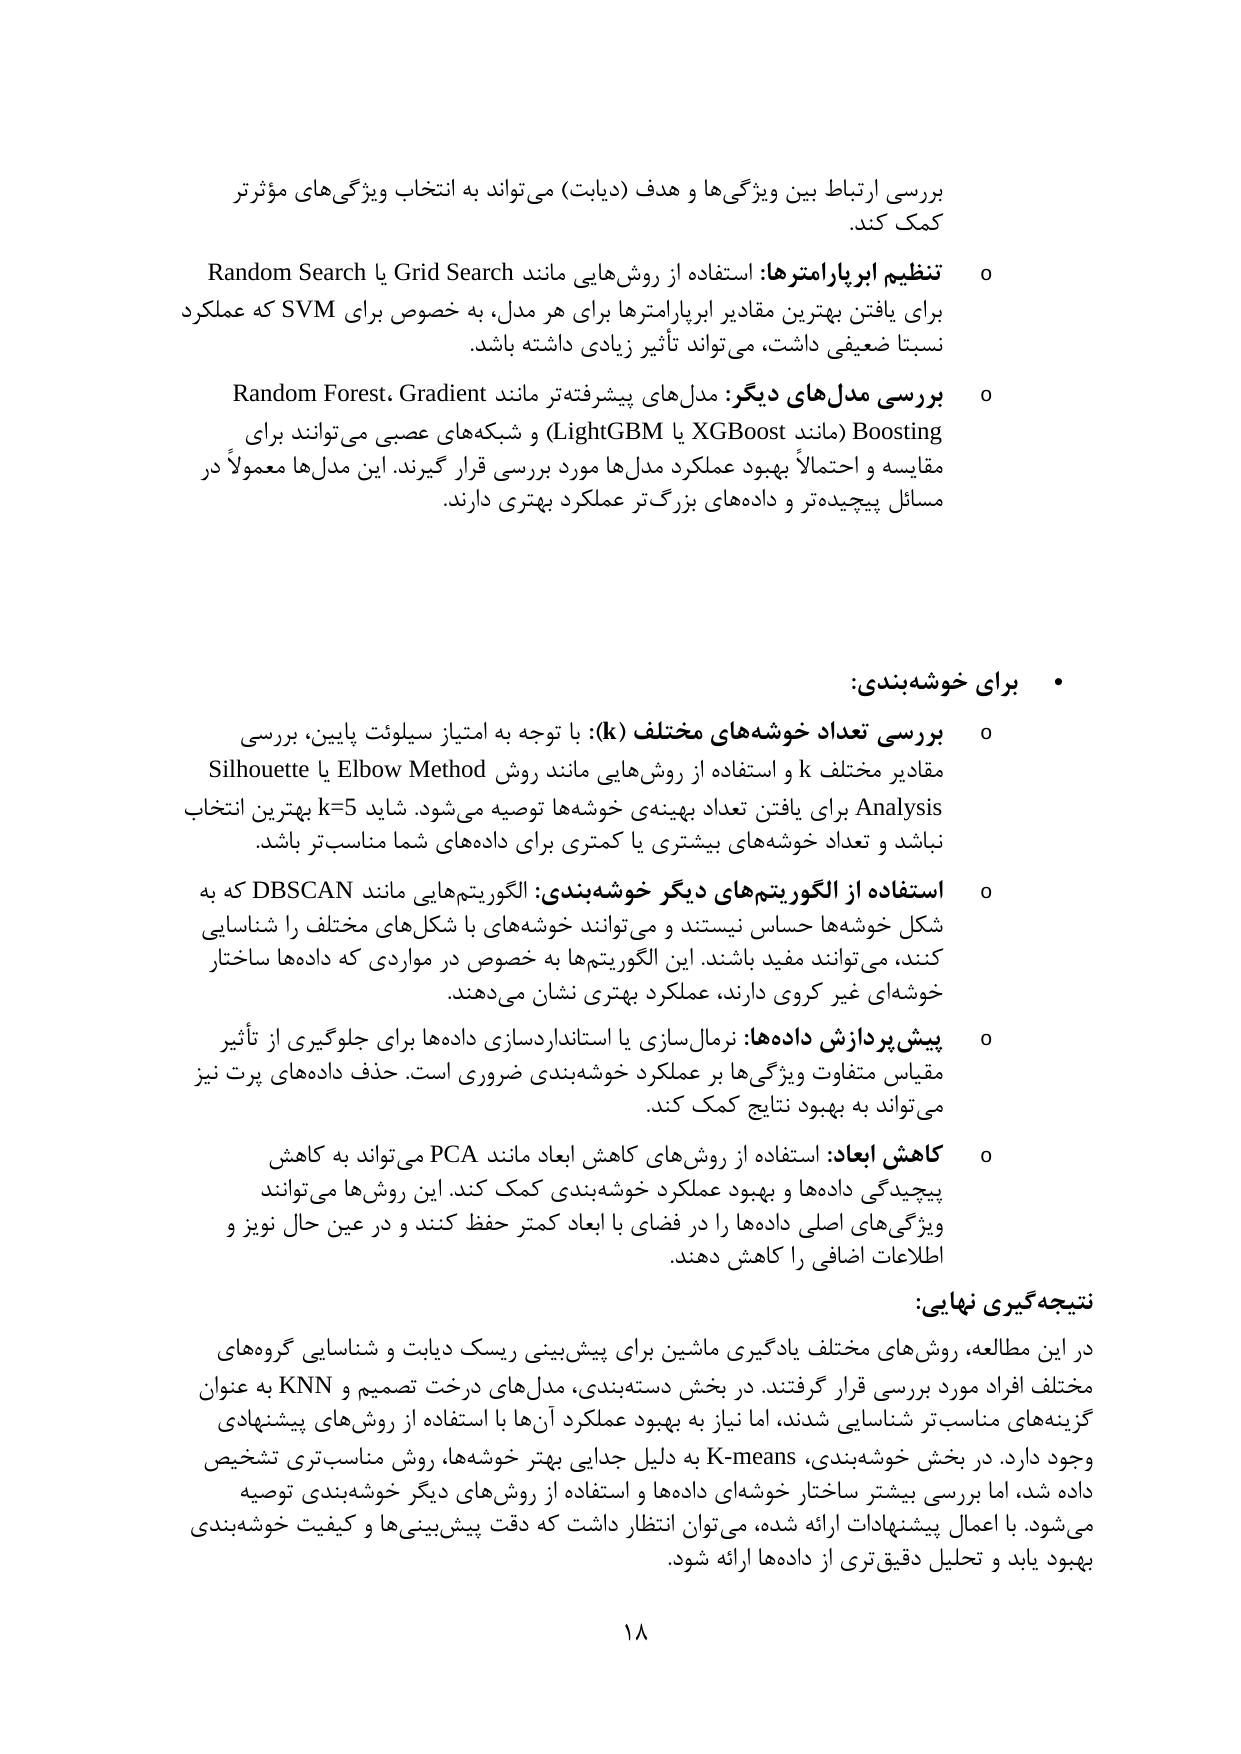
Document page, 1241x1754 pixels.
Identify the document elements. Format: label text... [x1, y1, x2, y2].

text در این مطالعه، روش‌های مختلف یادگیری ماشین برای پیش‌بینی ریسک دیابت و شناسایی گروه‌های مختلف افراد مورد بررسی قرار گرفتند. در بخش دسته‌بندی، مدل‌های درخت تصمیم و KNN به عنوان گزینه‌های مناسب‌تر شناسایی شدند، اما نیاز به بهبود عملکرد آن‌ها با استفاده از روش‌های پیشنهادی وجود دارد. در بخش خوشه‌بندی، K-means به دلیل جدایی بهتر خوشه‌ها، روش مناسب‌تری تشخیص داده شد، اما بررسی بیشتر ساختار خوشه‌ای داده‌ها و استفاده از روش‌های دیگر خوشه‌بندی توصیه می‌شود. با اعمال پیشنهادات ارائه شده، می‌توان انتظار داشت که دقت پیش‌بینی‌ها و کیفیت خوشه‌بندی بهبود یابد و تحلیل دقیق‌تری از داده‌ها ارائه شود. [177, 1336, 1092, 1575]
list تنظیم ابرپارامترها: استفاده از روش‌هایی مانند Grid Search یا Random Search برای یافتن بهترین مقادیر ابرپارامترها برای هر مدل، به خصوص برای SVM که عملکرد نسبتا ضعیفی داشت، می‌تواند تأثیر زیادی داشته باشد. [177, 257, 980, 361]
list استفاده از الگوریتم‌های دیگر خوشه‌بندی: الگوریتم‌هایی مانند DBSCAN که به شکل خوشه‌ها حساس نیستند و می‌توانند خوشه‌های با شکل‌های مختلف را شناسایی کنند، می‌توانند مفید باشند. این الگوریتم‌ها به خصوص در مواردی که داده‌ها ساختار خوشه‌ای غیر کروی دارند، عملکرد بهتری نشان می‌دهند. [177, 875, 980, 1009]
text نتیجه‌گیری نهایی: [177, 1290, 1092, 1319]
list کاهش ابعاد: استفاده از روش‌های کاهش ابعاد مانند PCA می‌تواند به کاهش پیچیدگی داده‌ها و بهبود عملکرد خوشه‌بندی کمک کند. این روش‌ها می‌توانند ویژگی‌های اصلی داده‌ها را در فضای با ابعاد کمتر حفظ کنند و در عین حال نویز و اطلاعات اضافی را کاهش دهند. [177, 1139, 980, 1273]
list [177, 177, 980, 240]
list برای خوشه‌بندی: [177, 670, 1055, 699]
list پیش‌پردازش داده‌ها: نرمال‌سازی یا استانداردسازی داده‌ها برای جلوگیری از تأثیر مقیاس متفاوت ویژگی‌ها بر عملکرد خوشه‌بندی ضروری است. حذف داده‌های پرت نیز می‌تواند به بهبود نتایج کمک کند. [177, 1026, 980, 1123]
list بررسی تعداد خوشه‌های مختلف (k): با توجه به امتیاز سیلوئت پایین، بررسی مقادیر مختلف k و استفاده از روش‌هایی مانند روش Elbow Method یا Silhouette Analysis برای یافتن تعداد بهینه‌ی خوشه‌ها توصیه می‌شود. شاید k=5 بهترین انتخاب نباشد و تعداد خوشه‌های بیشتری یا کمتری برای داده‌های شما مناسب‌تر باشد. [177, 716, 980, 858]
list بررسی مدل‌های دیگر: مدل‌های پیشرفته‌تر مانند Random Forest، Gradient Boosting (مانند XGBoost یا LightGBM) و شبکه‌های عصبی می‌توانند برای مقایسه و احتمالاً بهبود عملکرد مدل‌ها مورد بررسی قرار گیرند. این مدل‌ها معمولاً در مسائل پیچیده‌تر و داده‌های بزرگ‌تر عملکرد بهتری دارند. [177, 378, 980, 517]
